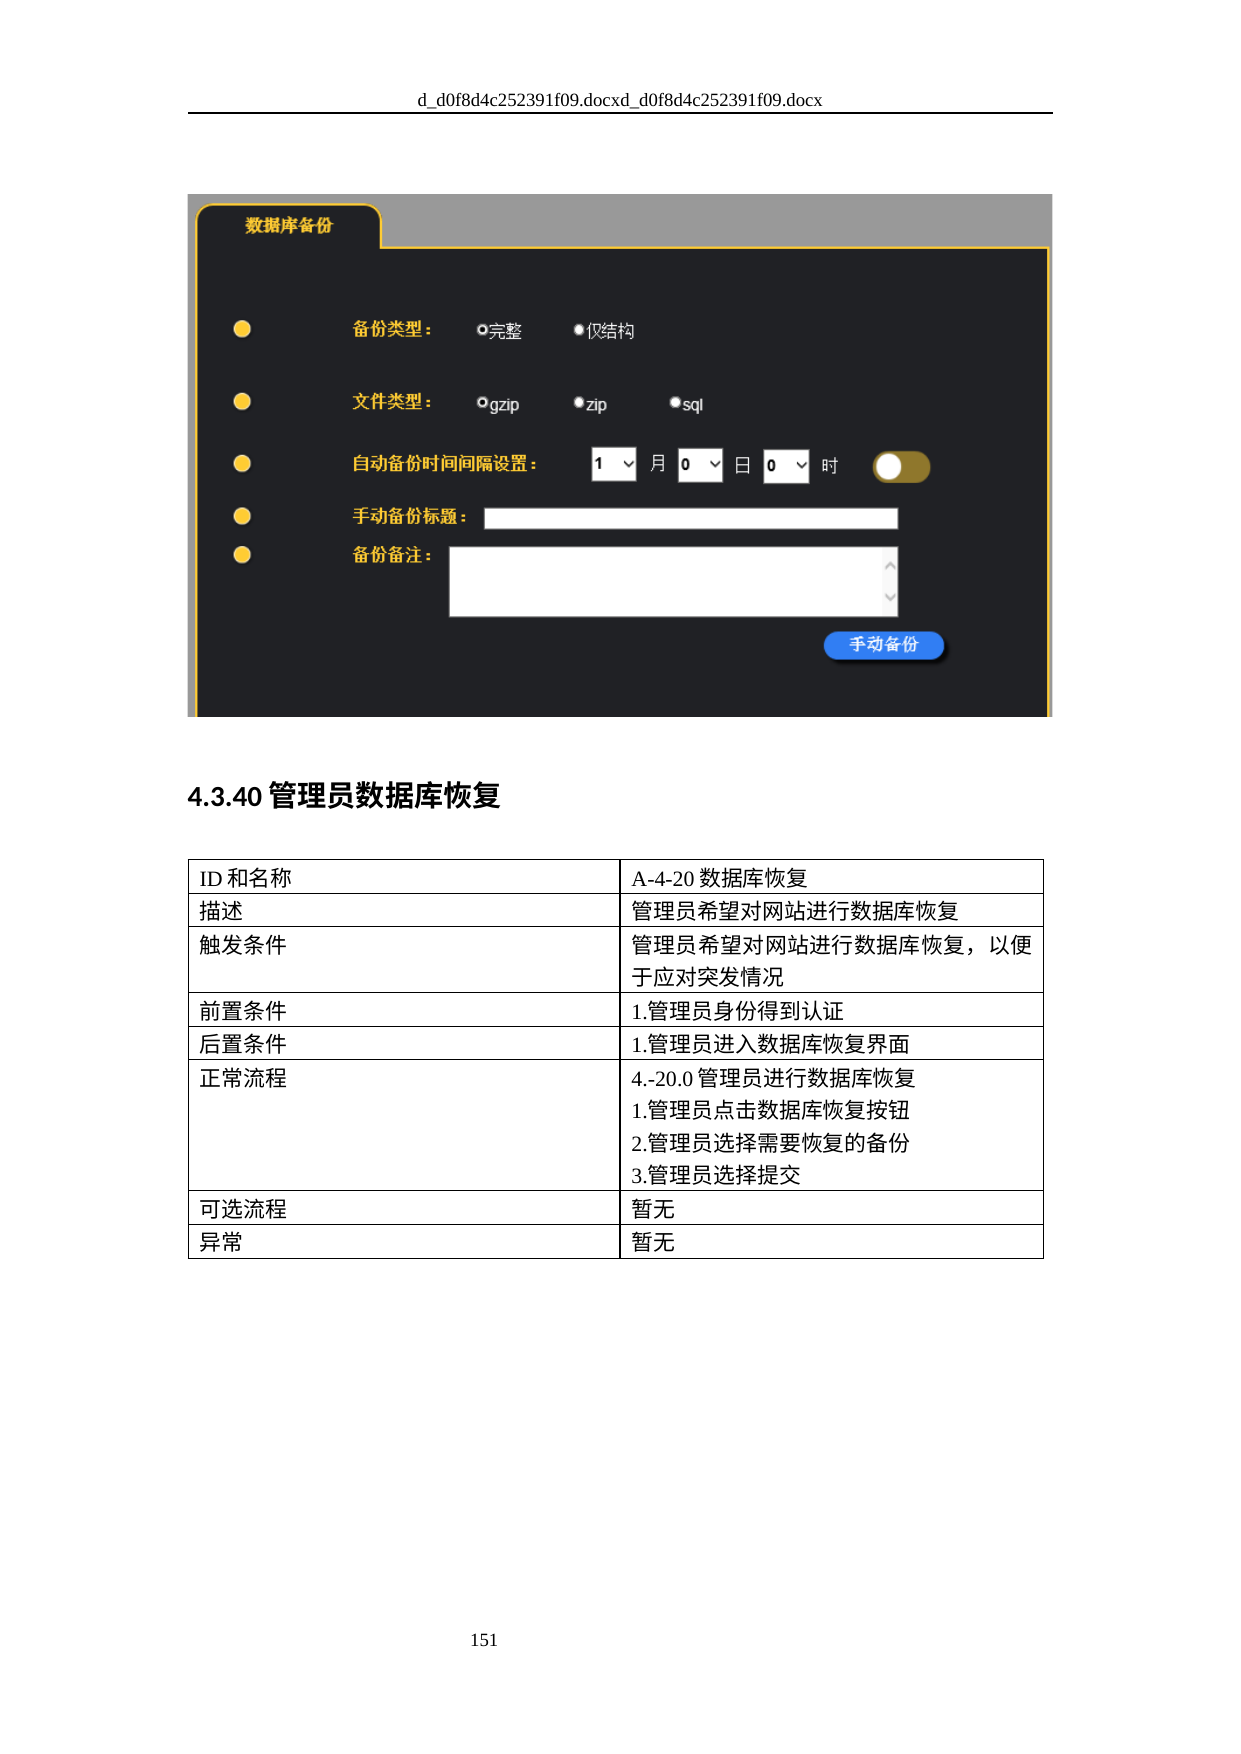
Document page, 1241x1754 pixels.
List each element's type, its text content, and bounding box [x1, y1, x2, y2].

picture [187, 194, 1053, 717]
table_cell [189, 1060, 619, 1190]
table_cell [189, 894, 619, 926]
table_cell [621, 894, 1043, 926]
subtitle 4.3.40管理员数据库恢复 [187, 762, 1053, 827]
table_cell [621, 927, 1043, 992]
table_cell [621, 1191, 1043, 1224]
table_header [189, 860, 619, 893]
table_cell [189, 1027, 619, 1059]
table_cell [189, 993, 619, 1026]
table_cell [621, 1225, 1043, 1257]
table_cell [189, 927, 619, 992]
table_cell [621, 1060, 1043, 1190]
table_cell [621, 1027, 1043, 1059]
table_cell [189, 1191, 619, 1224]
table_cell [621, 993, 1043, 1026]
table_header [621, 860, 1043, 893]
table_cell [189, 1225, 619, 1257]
